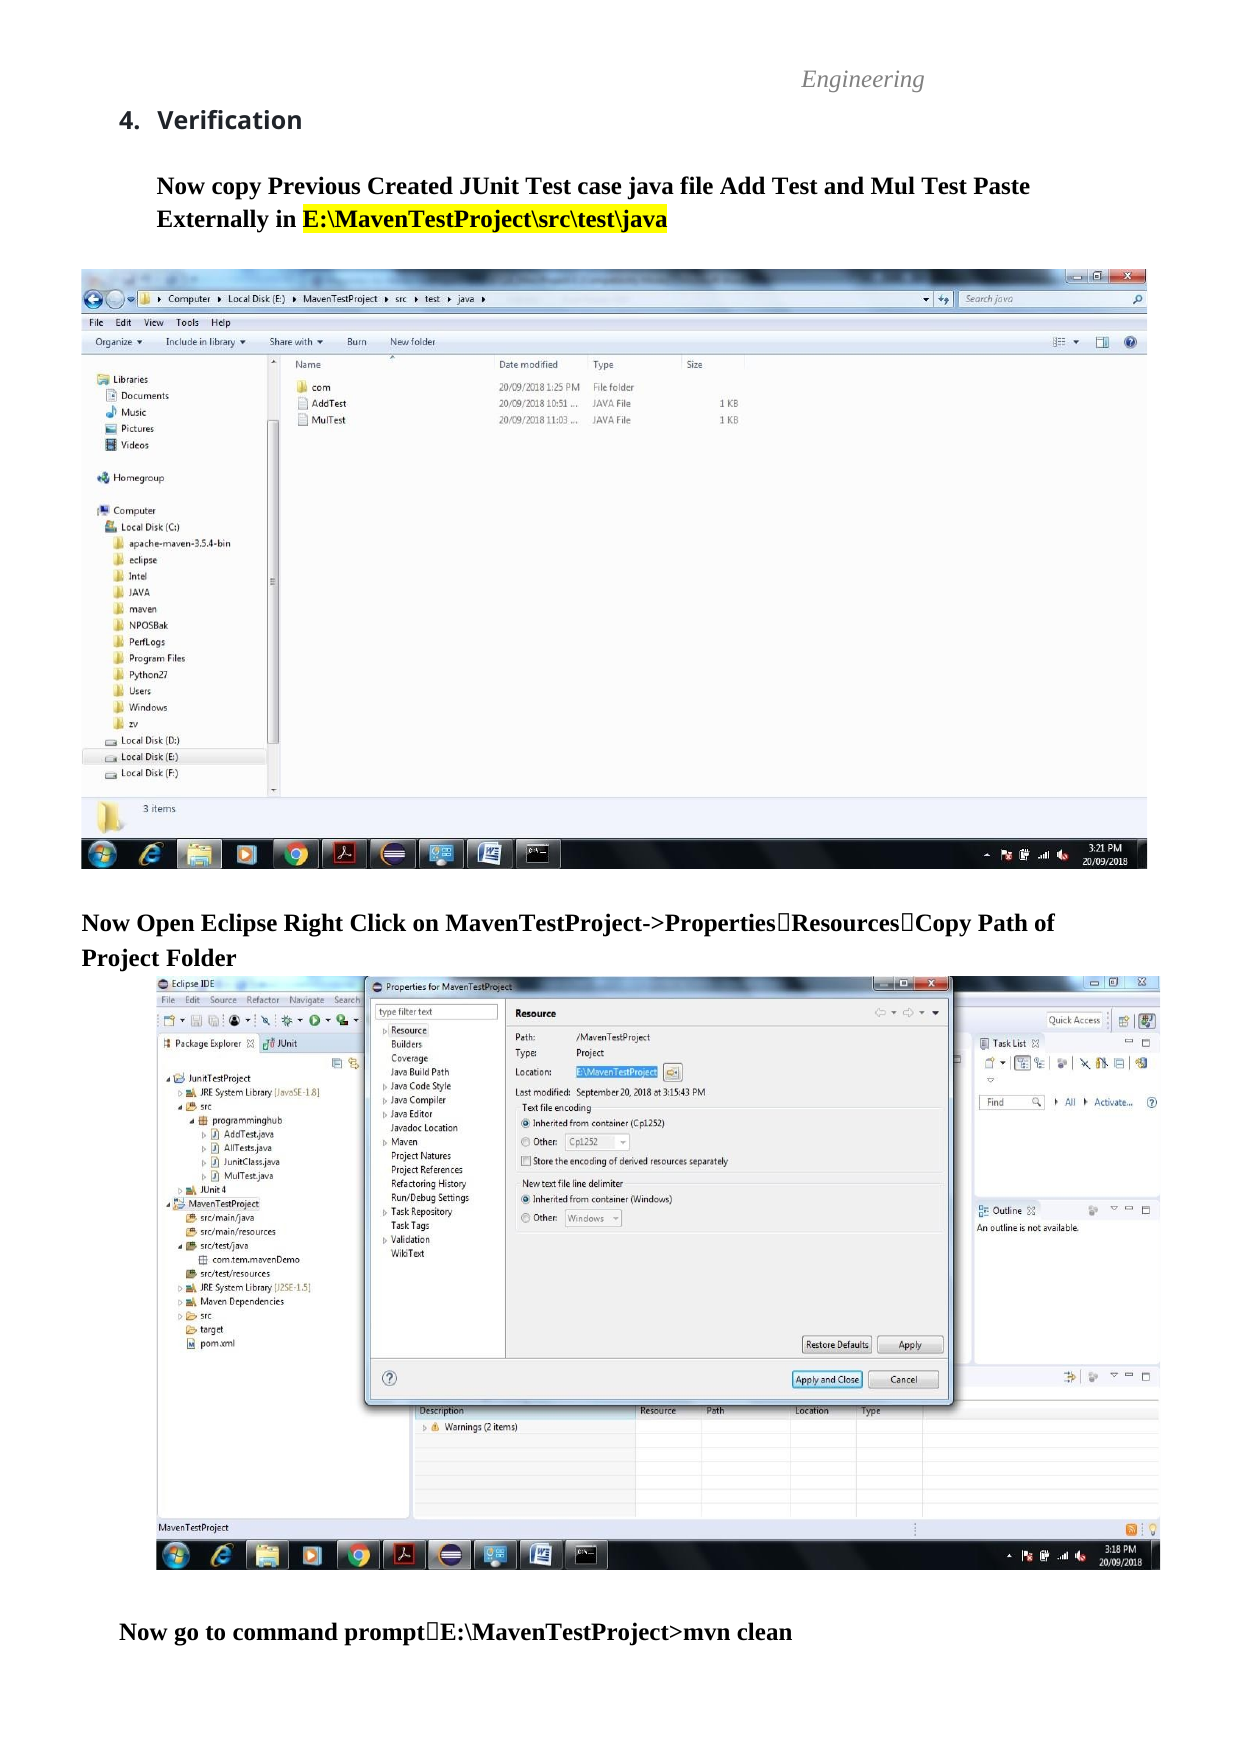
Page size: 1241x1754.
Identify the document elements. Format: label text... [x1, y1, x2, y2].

text Now copy Previous Created JUnit Test case java file Add Test and Mul Test Paste Externally in E:\MavenTestProject\src\test\java [156, 171, 1071, 233]
text Now go to command promptE:\MavenTestProject>mvn clean [119, 1613, 1198, 1647]
picture [156, 976, 1160, 1570]
picture [81, 269, 1148, 869]
subtitle Now Open Eclipse Right Click on MavenTestProject->PropertiesResourcesCopy Path of Project Folder [81, 905, 1071, 972]
list Verification [119, 103, 1198, 137]
